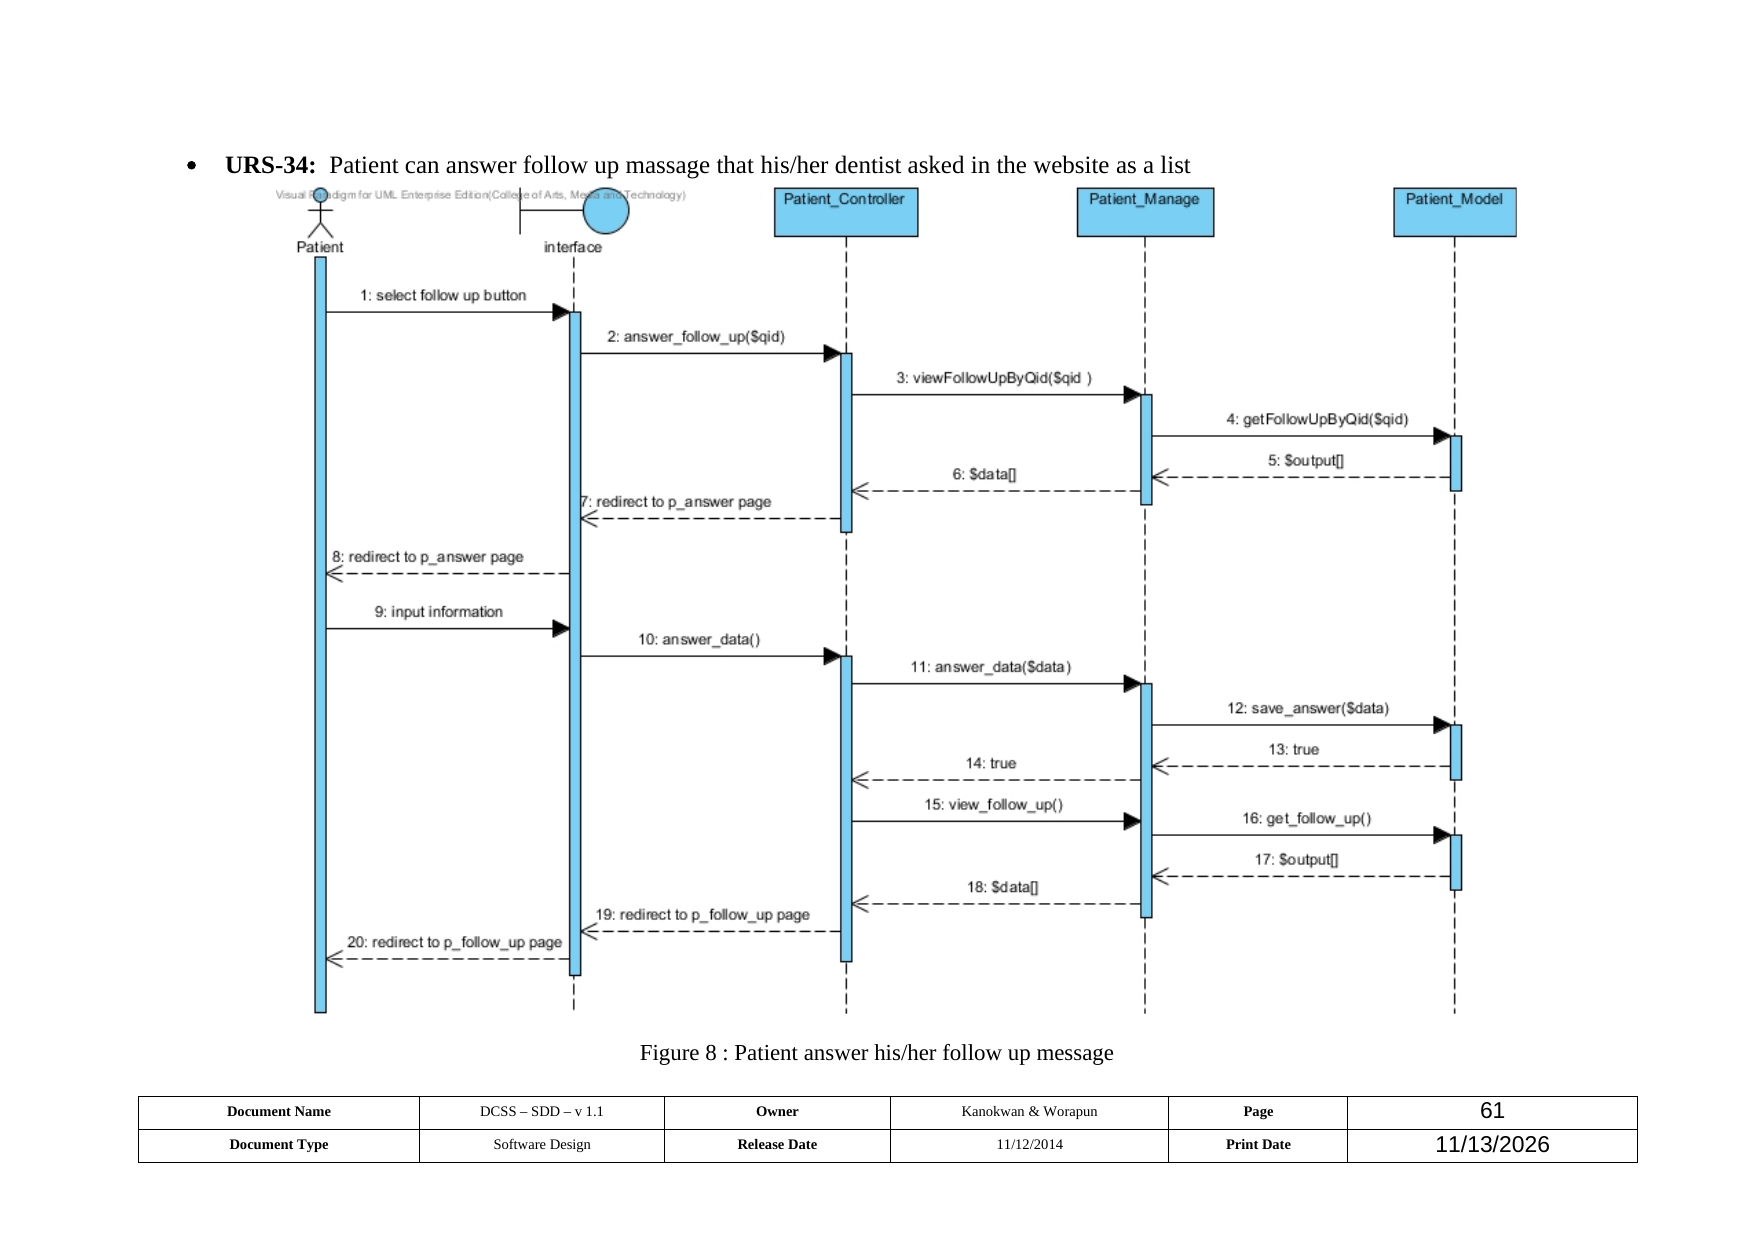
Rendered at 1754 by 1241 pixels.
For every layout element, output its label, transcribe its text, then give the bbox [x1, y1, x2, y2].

picture [276, 185, 1518, 1015]
list URS-34: Patient can answer follow up massage that his/her dentist asked in the website as a list [187, 150, 1604, 179]
text Figure 8 : Patient answer his/her follow up message [150, 1039, 1604, 1065]
